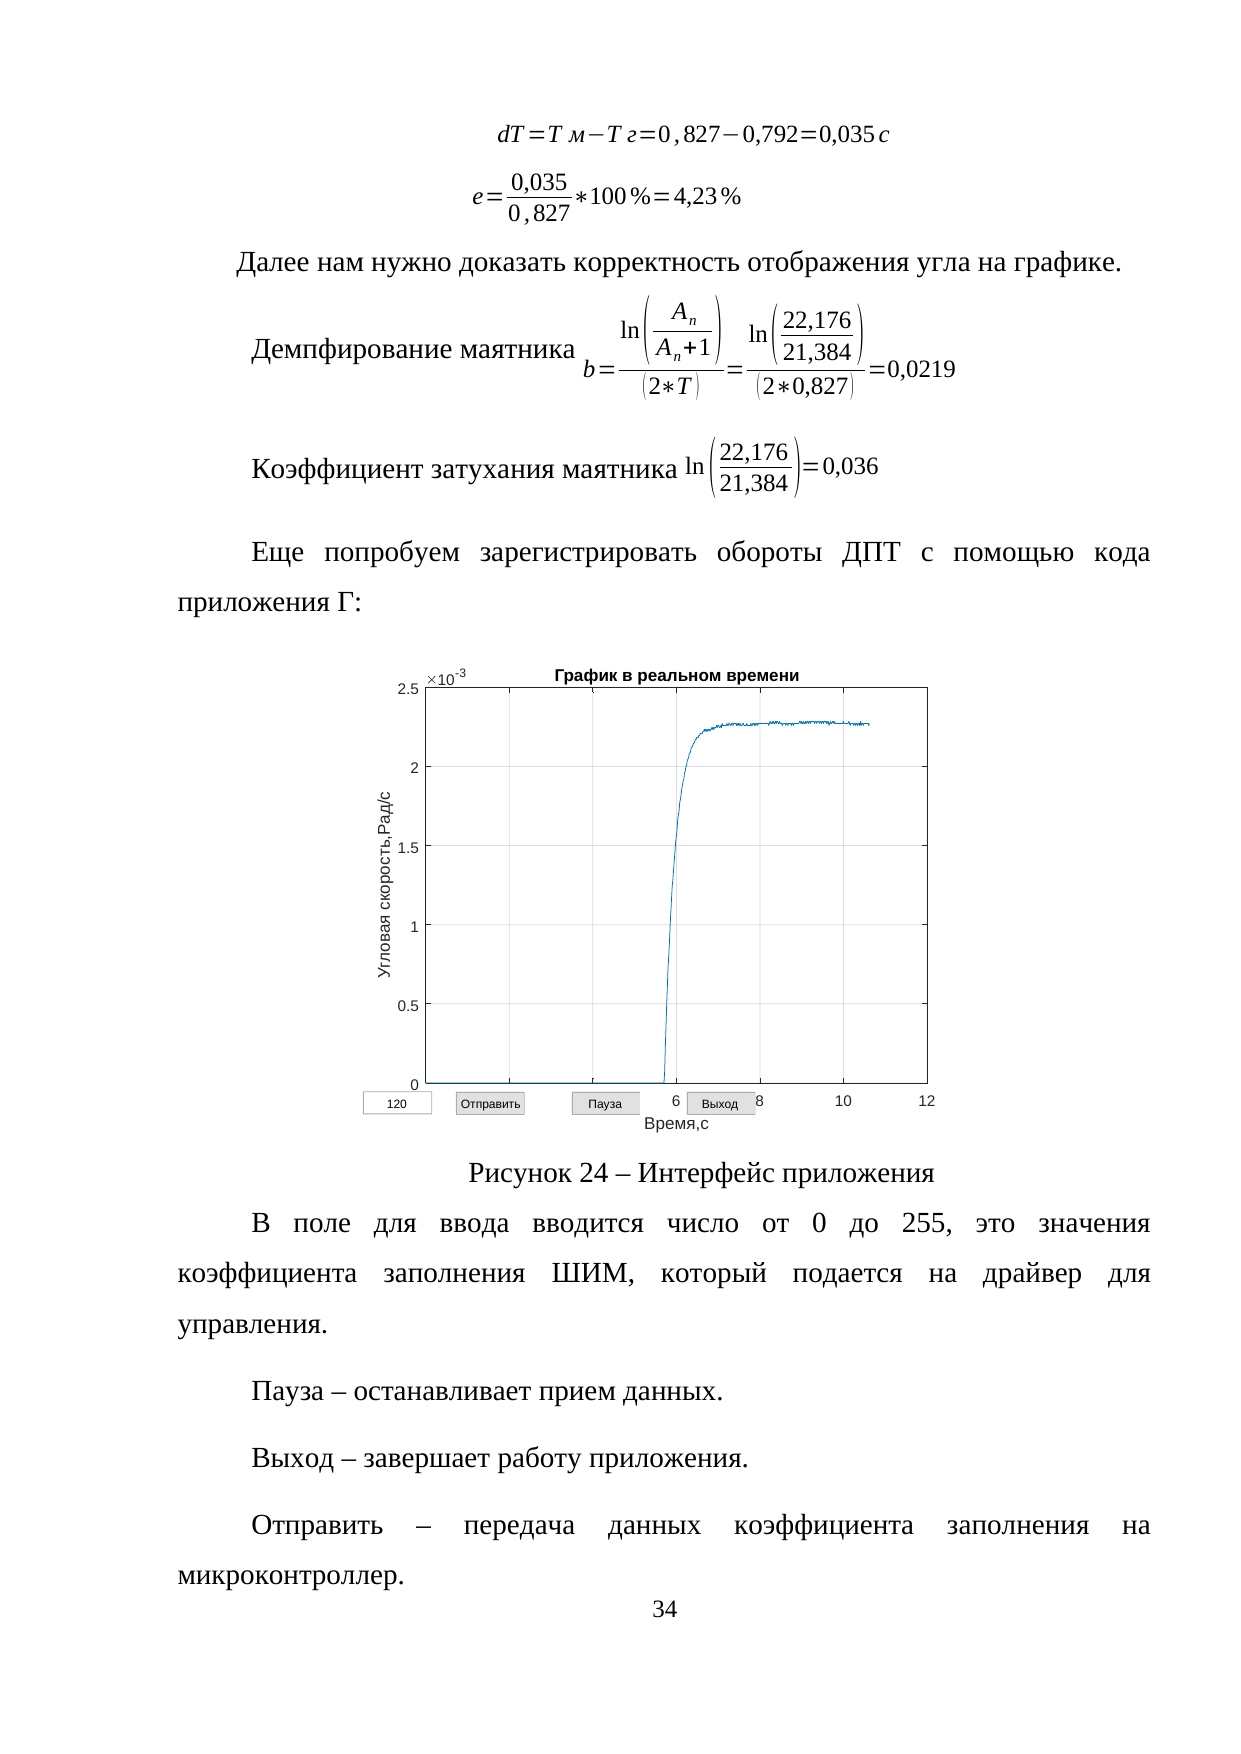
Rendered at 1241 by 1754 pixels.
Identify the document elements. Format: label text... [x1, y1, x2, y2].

text В поле для ввода вводится число от 0 до 255, это значения коэффициента заполнения ШИМ, который подается на драйвер для управления. [177, 1205, 1152, 1339]
text Далее нам нужно доказать корректность отображения угла на графике. [177, 244, 1152, 278]
text Пауза – останавливает прием данных. [177, 1373, 1152, 1406]
text Еще попробуем зарегистрировать обороты ДПТ с помощью кода приложения Г: [177, 534, 1152, 618]
text Выход – завершает работу приложения. [177, 1440, 1152, 1473]
text Рисунок 24 – Интерфейс приложения [177, 1155, 1152, 1188]
text Коэффициент затухания маятника [177, 436, 1152, 501]
text Демпфирование маятника [177, 294, 1152, 402]
text Отправить – передача данных коэффициента заполнения на микроконтроллер. [177, 1507, 1152, 1591]
